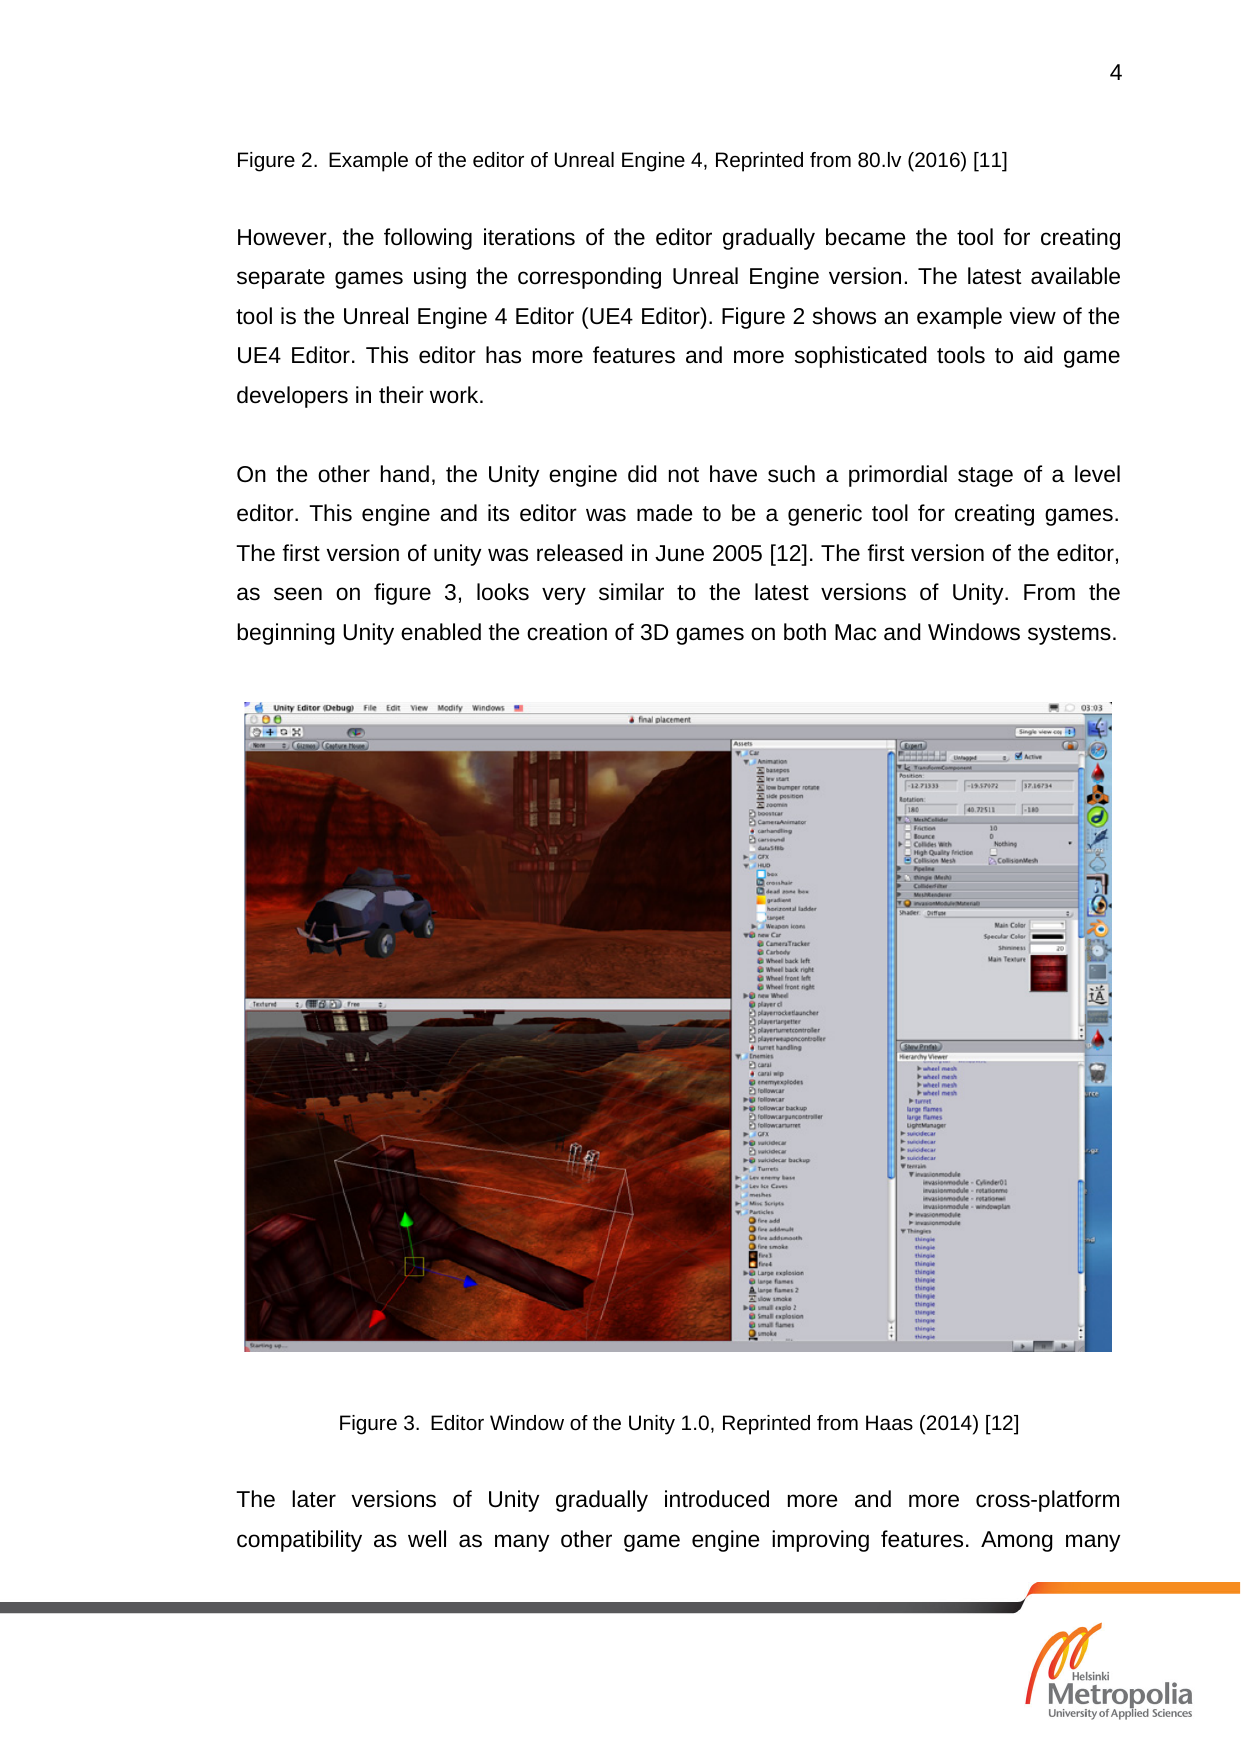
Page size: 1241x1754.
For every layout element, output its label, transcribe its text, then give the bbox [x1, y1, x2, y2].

picture [236, 697, 1122, 1364]
text Example of the editor of Unreal Engine 4, Reprinted from 80.lv (2016) [11] [236, 148, 1122, 172]
text However, the following iterations of the editor gradually became the tool for creating separate games using the corresponding Unreal Engine version. The latest available tool is the Unreal Engine 4 Editor (UE4 Editor). Figure 2 shows an example view of the UE4 Editor. This editor has more features and more sophisticated tools to aid game developers in their work. [236, 224, 1122, 408]
picture [0, 1582, 1241, 1720]
text Editor Window of the Unity 1.0, Reprinted from Haas (2014) [12] [236, 1411, 1122, 1434]
text On the other hand, the Unity engine did not have such a primordial stage of a level editor. This engine and its editor was made to be a generic tool for creating games. The first version of unity was released in June 2005 [12]. The first version of the editor, as seen on figure 3, looks very similar to the latest versions of Unity. From the beginning Unity enabled the creation of 3D games on both Mac and Windows systems. [236, 461, 1122, 645]
